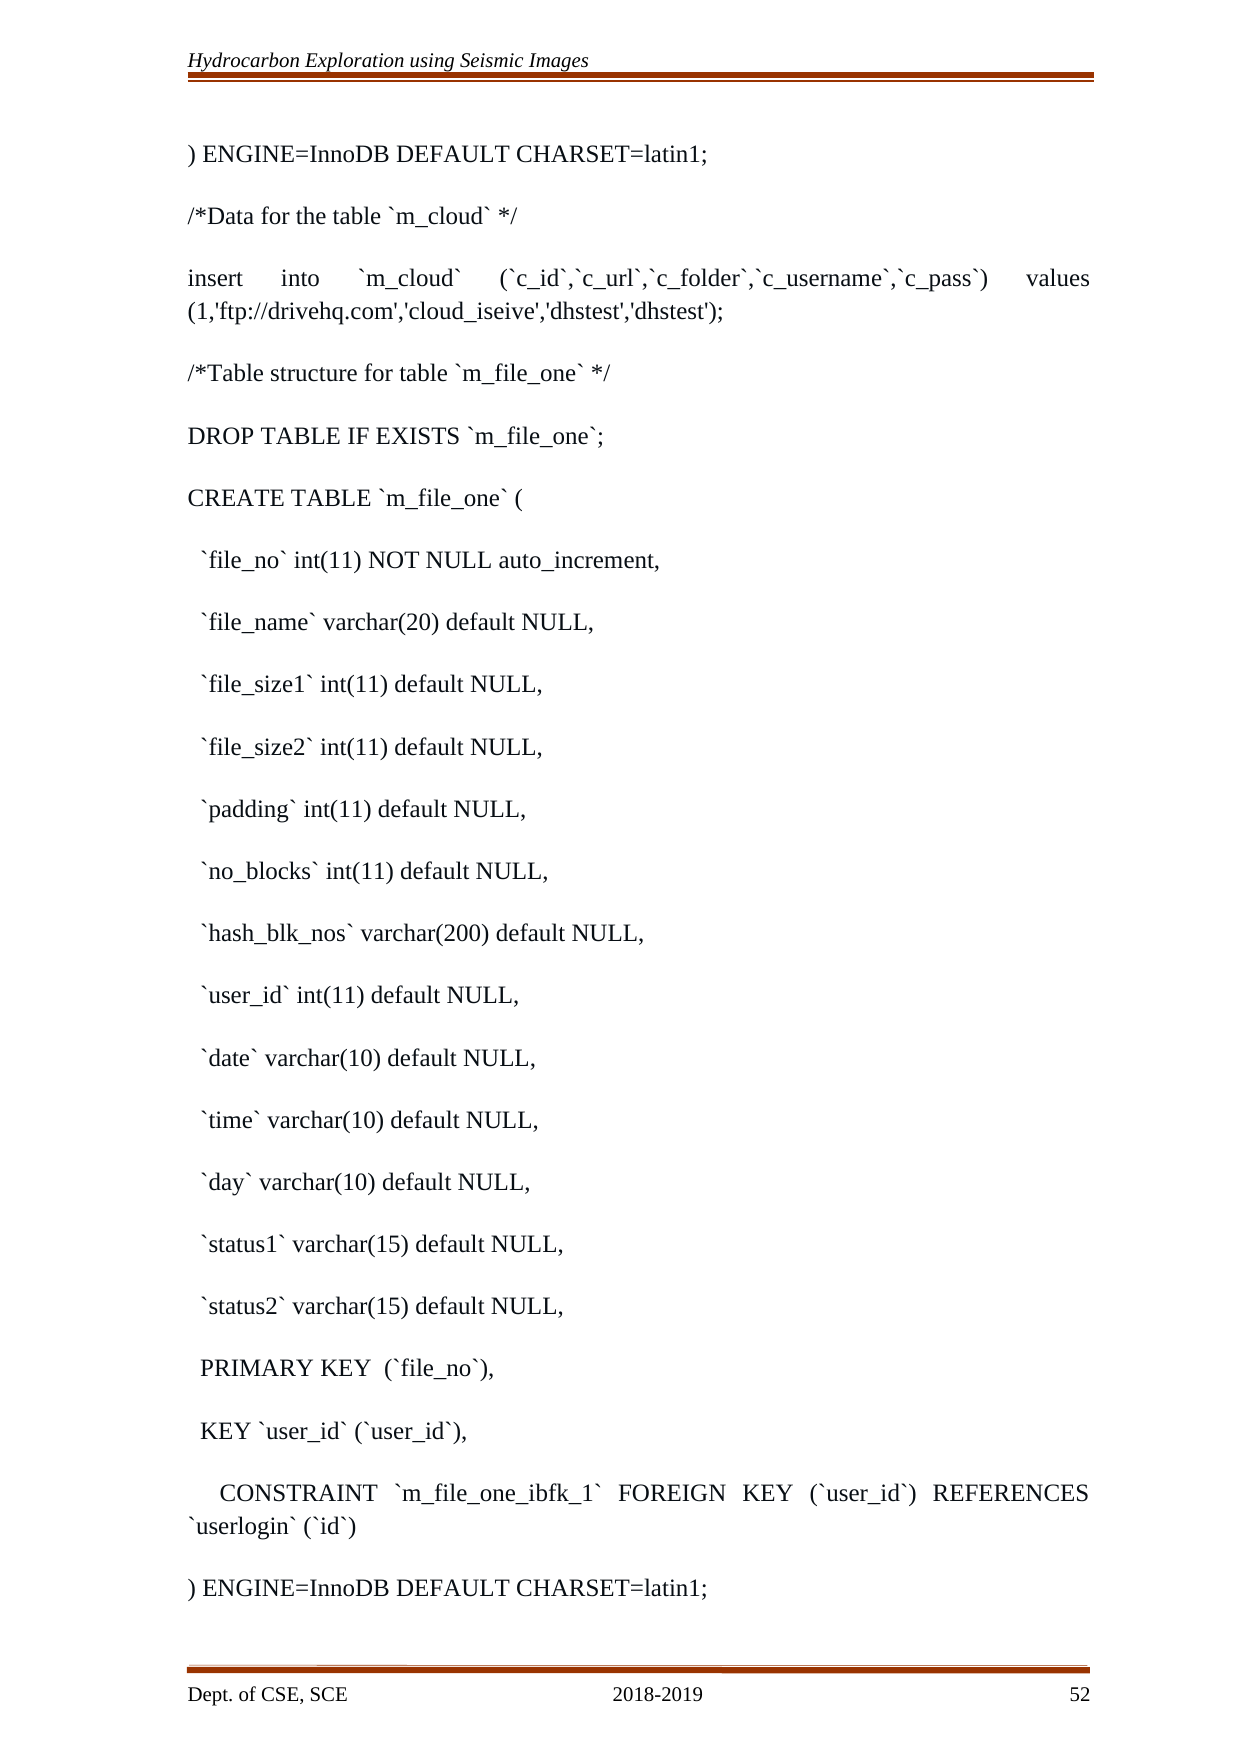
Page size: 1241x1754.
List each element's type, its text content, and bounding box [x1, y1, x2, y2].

text `file_size2` int(11) default NULL, [187, 732, 1090, 760]
text PRIMARY KEY (`file_no`), [187, 1353, 1090, 1382]
text ) ENGINE=InnoDB DEFAULT CHARSET=latin1; [187, 1573, 1090, 1602]
text `date` varchar(10) default NULL, [187, 1043, 1090, 1071]
text `file_no` int(11) NOT NULL auto_increment, [187, 545, 1090, 574]
text `status1` varchar(15) default NULL, [187, 1229, 1090, 1258]
text `no_blocks` int(11) default NULL, [187, 856, 1090, 885]
text `padding` int(11) default NULL, [187, 794, 1090, 823]
text `status2` varchar(15) default NULL, [187, 1291, 1090, 1320]
text KEY `user_id` (`user_id`), [187, 1416, 1090, 1444]
text `file_name` varchar(20) default NULL, [187, 607, 1090, 636]
text /*Data for the table `m_cloud` */ [187, 201, 1090, 230]
text `time` varchar(10) default NULL, [187, 1105, 1090, 1133]
text ) ENGINE=InnoDB DEFAULT CHARSET=latin1; [187, 139, 1090, 168]
text CONSTRAINT `m_file_one_ibfk_1` FOREIGN KEY (`user_id`) REFERENCES `userlogin` (`id`) [187, 1478, 1090, 1540]
text `user_id` int(11) default NULL, [187, 980, 1090, 1009]
text `hash_blk_nos` varchar(200) default NULL, [187, 918, 1090, 947]
text `file_size1` int(11) default NULL, [187, 669, 1090, 698]
text `day` varchar(10) default NULL, [187, 1167, 1090, 1196]
text DROP TABLE IF EXISTS `m_file_one`; [187, 421, 1090, 449]
text CREATE TABLE `m_file_one` ( [187, 483, 1090, 512]
text insert into `m_cloud` (`c_id`,`c_url`,`c_folder`,`c_username`,`c_pass`) values (1,'ftp://drivehq.com','cloud_iseive','dhstest','dhstest'); [187, 263, 1090, 325]
text /*Table structure for table `m_file_one` */ [187, 358, 1090, 387]
